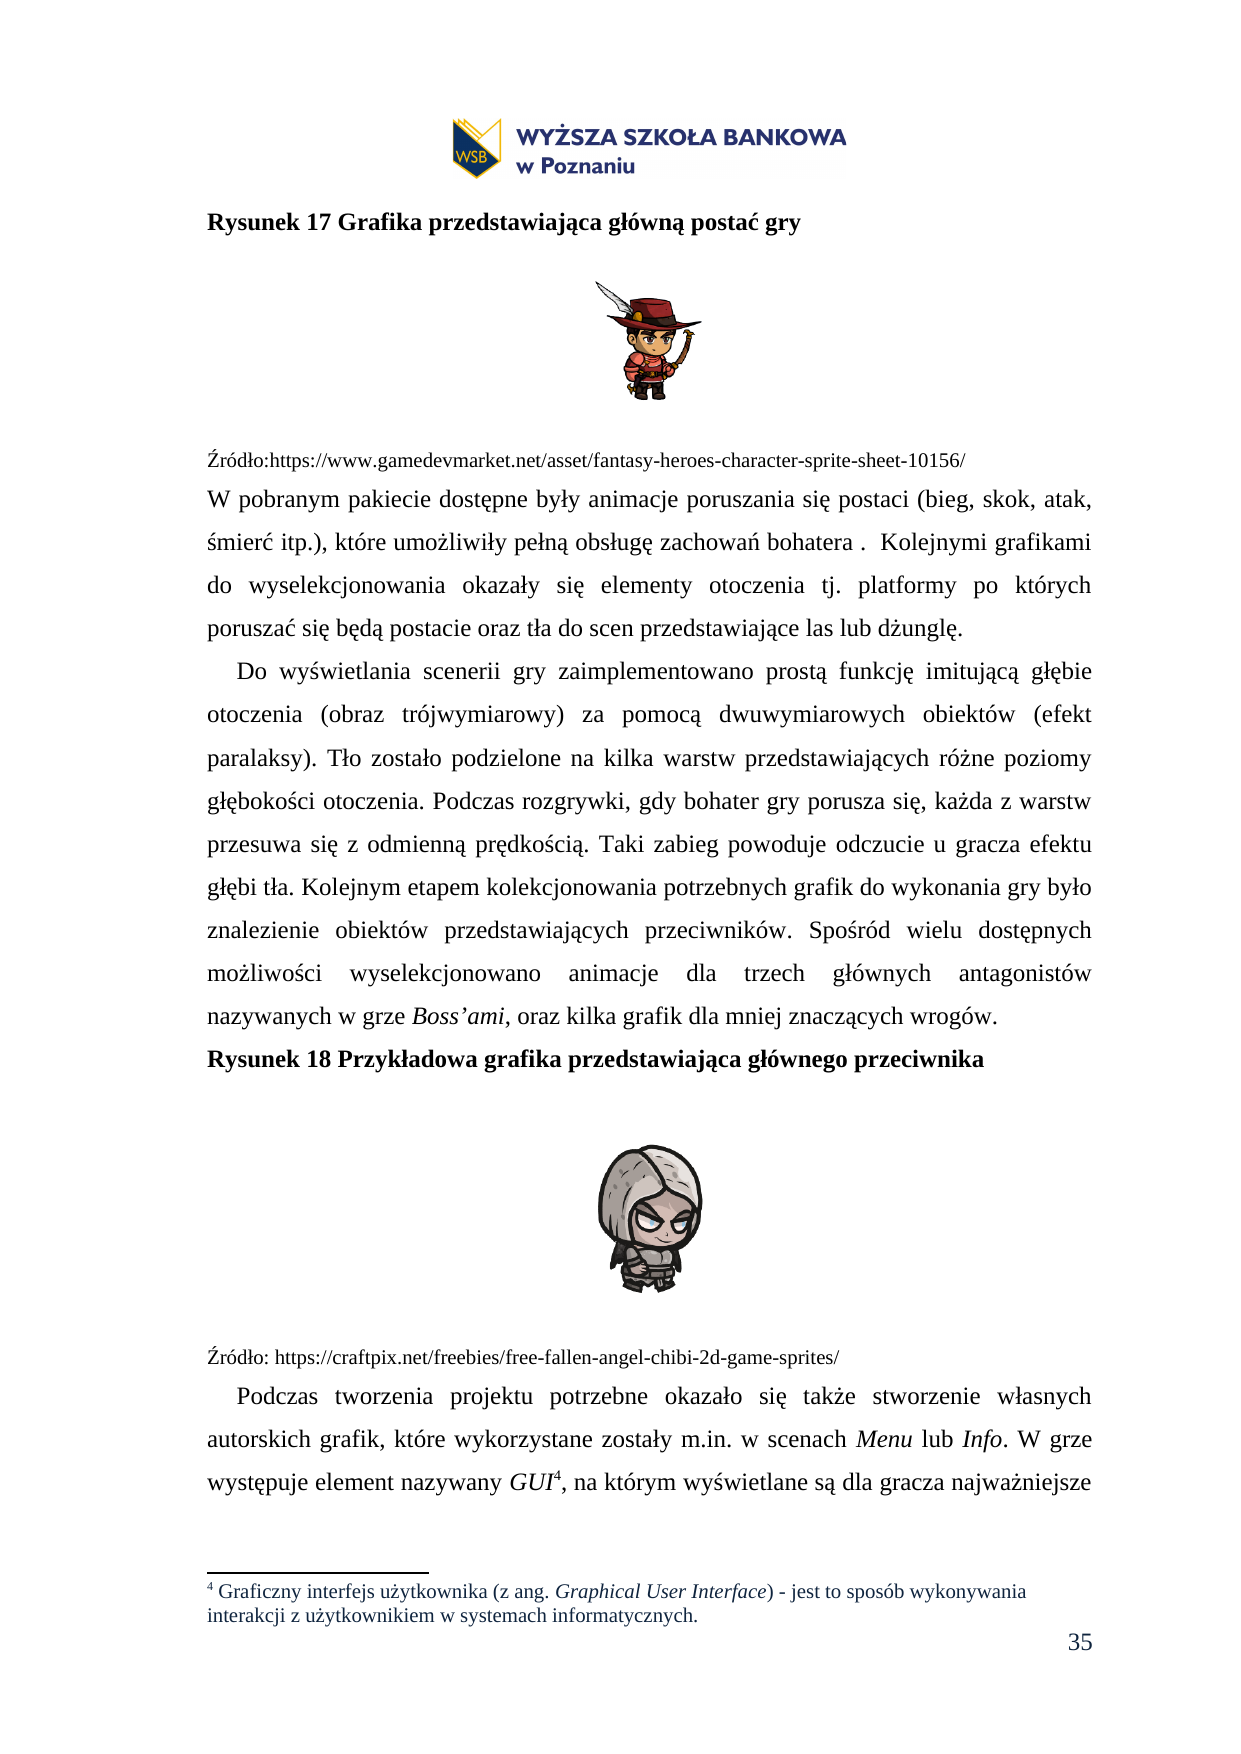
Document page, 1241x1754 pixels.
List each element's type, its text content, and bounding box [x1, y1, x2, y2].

picture [452, 118, 847, 179]
text Źródło:https://www.gamedevmarket.net/asset/fantasy-heroes-character-sprite-sheet-10156/ [207, 448, 1092, 472]
picture [561, 256, 739, 434]
picture [531, 1094, 768, 1331]
text W pobranym pakiecie dostępne były animacje poruszania się postaci (bieg, skok, atak, śmierć itp.), które umożliwiły pełną obsługę zachowań bohatera . Kolejnymi grafikami do wyselekcjonowania okazały się elementy otoczenia tj. platformy po których poruszać się będą postacie oraz tła do scen przedstawiające las lub dżunglę. [207, 484, 1092, 642]
text Źródło: https://craftpix.net/freebies/free-fallen-angel-chibi-2d-game-sprites/ [207, 1345, 1092, 1369]
text Rysunek 18 Przykładowa grafika przedstawiająca głównego przeciwnika [207, 1044, 1092, 1073]
text Do wyświetlania scenerii gry zaimplementowano prostą funkcję imitującą głębie otoczenia (obraz trójwymiarowy) za pomocą dwuwymiarowych obiektów (efekt paralaksy). Tło zostało podzielone na kilka warstw przedstawiających różne poziomy głębokości otoczenia. Podczas rozgrywki, gdy bohater gry porusza się, każda z warstw przesuwa się z odmienną prędkością. Taki zabieg powoduje odczucie u gracza efektu głębi tła. Kolejnym etapem kolekcjonowania potrzebnych grafik do wykonania gry było znalezienie obiektów przedstawiających przeciwników. Spośród wielu dostępnych możliwości wyselekcjonowano animacje dla trzech głównych antagonistów nazywanych w grze Boss’ami, oraz kilka grafik dla mniej znaczących wrogów. [207, 656, 1092, 1030]
text Rysunek 17 Grafika przedstawiająca główną postać gry [207, 207, 1092, 236]
